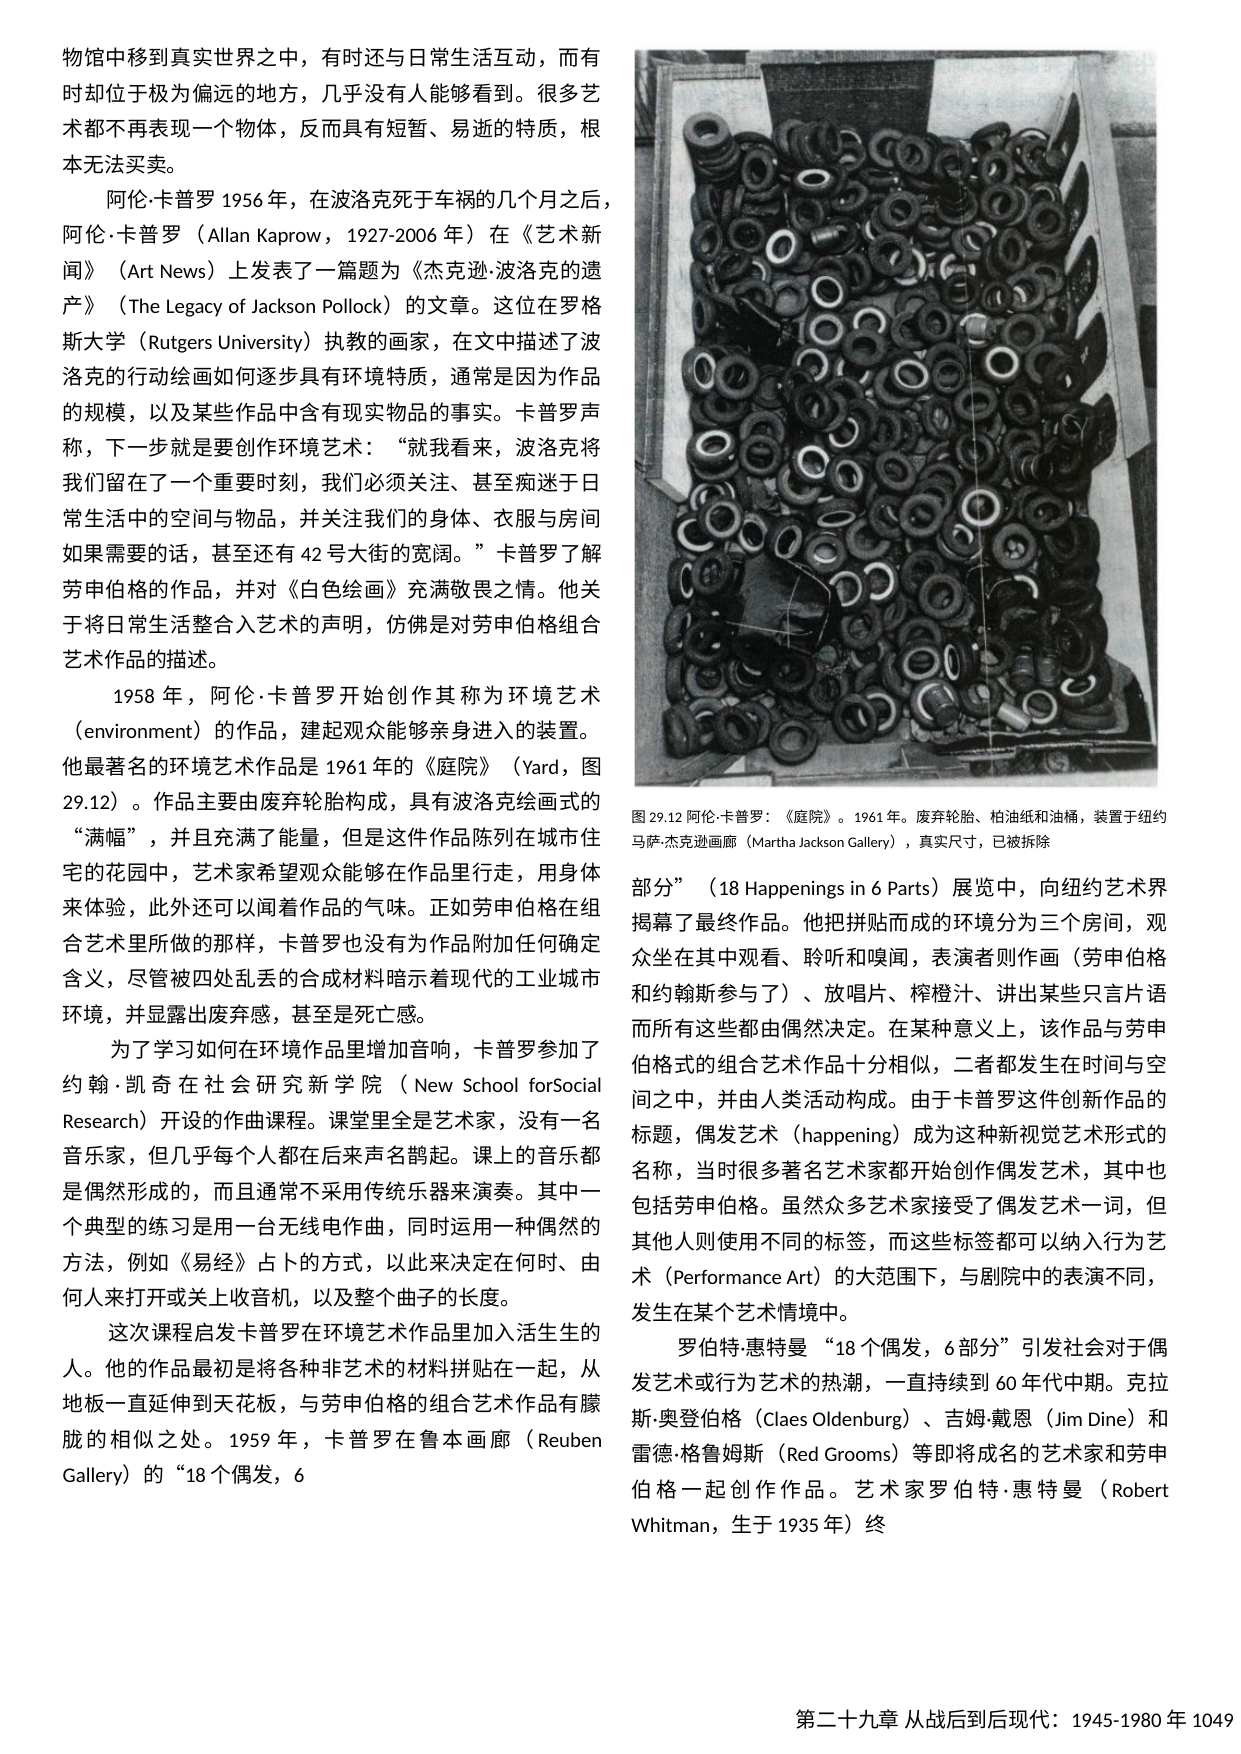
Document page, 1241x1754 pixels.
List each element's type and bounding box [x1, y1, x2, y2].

picture [634, 43, 1166, 790]
